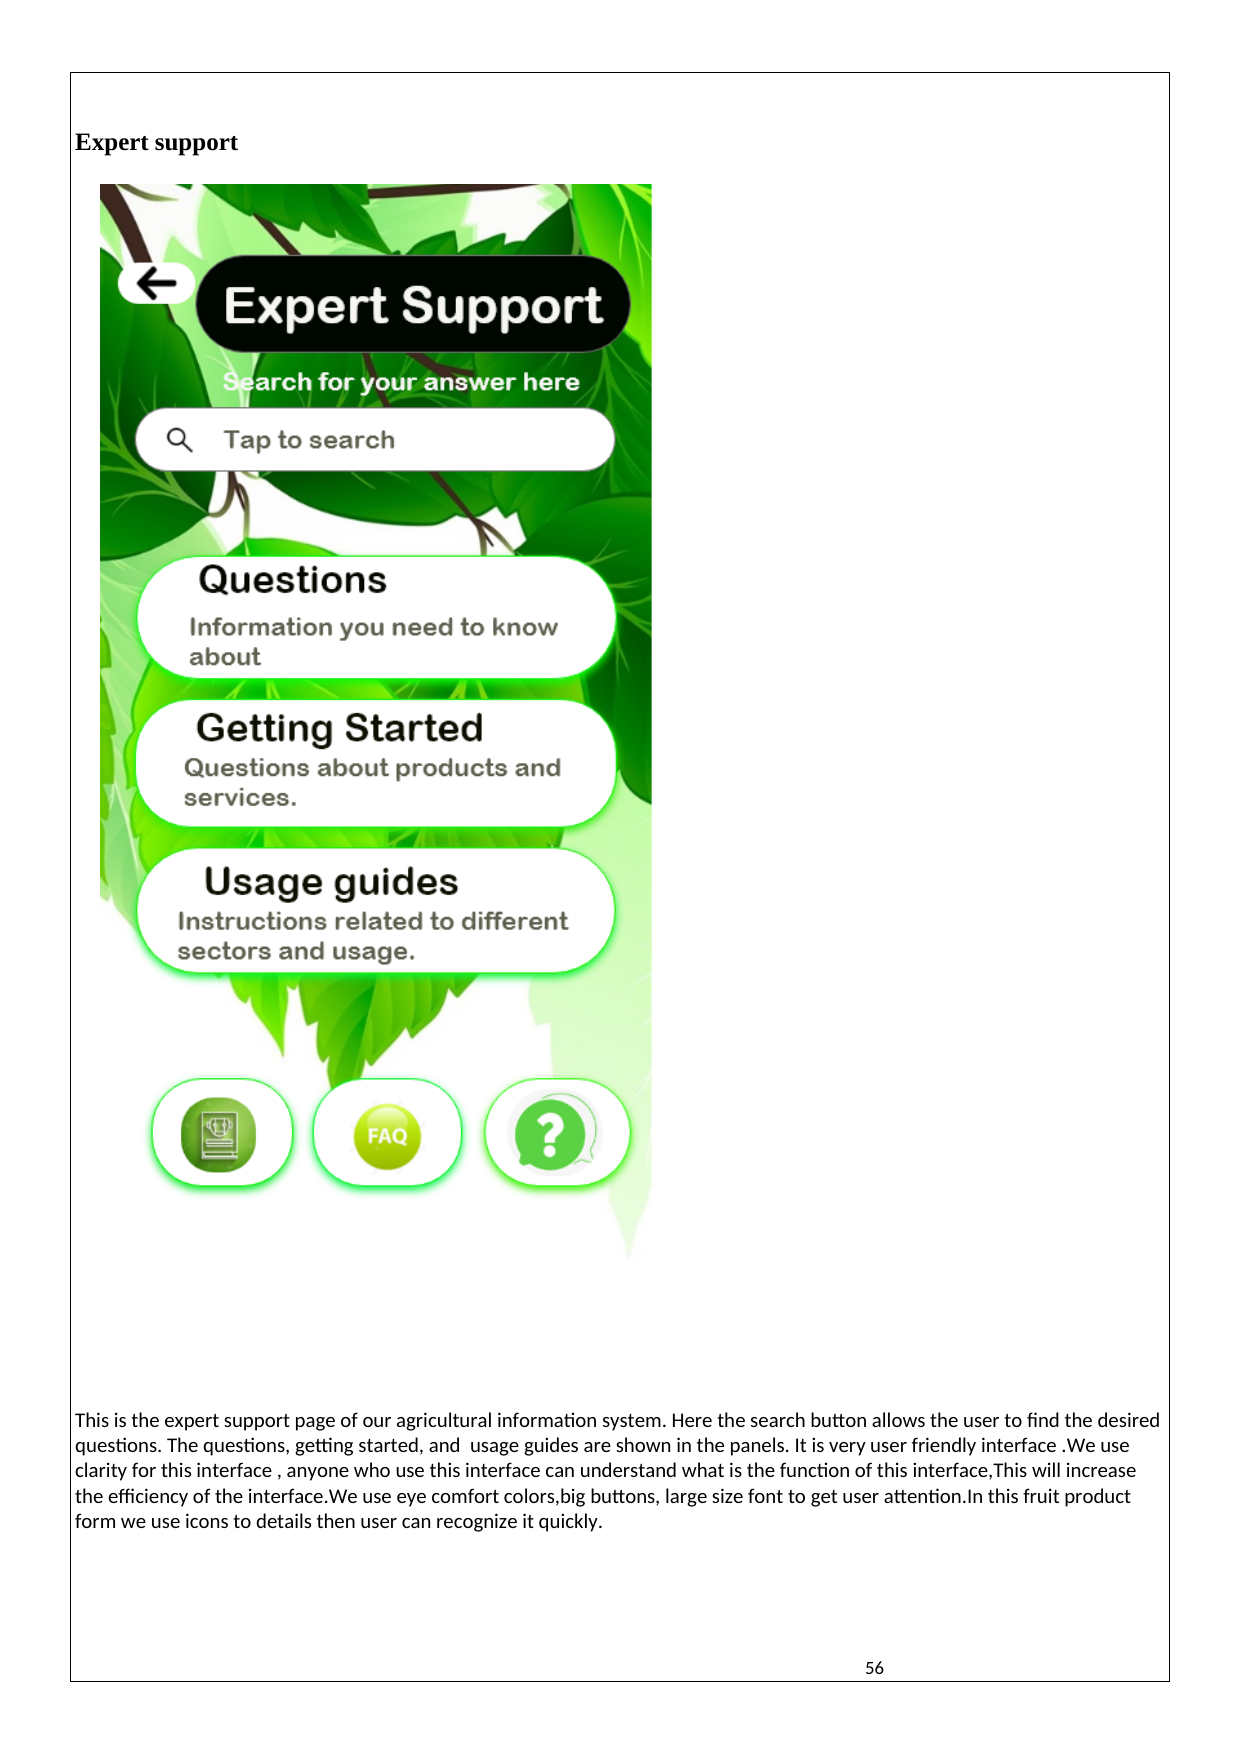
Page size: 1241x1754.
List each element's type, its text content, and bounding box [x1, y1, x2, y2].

picture [100, 184, 652, 1379]
text This is the expert support page of our agricultural information system. Here the search button allows the user to find the desired questions. The questions, getting started, and usage guides are shown in the panels. It is very user friendly interface .We use clarity for this interface , anyone who use this interface can understand what is the function of this interface,This will increase the efficiency of the interface.We use eye comfort colors,big buttons, large size font to get user attention.In this fruit product form we use icons to details then user can recognize it quickly. [75, 1407, 1165, 1534]
text Expert support [75, 127, 1165, 155]
